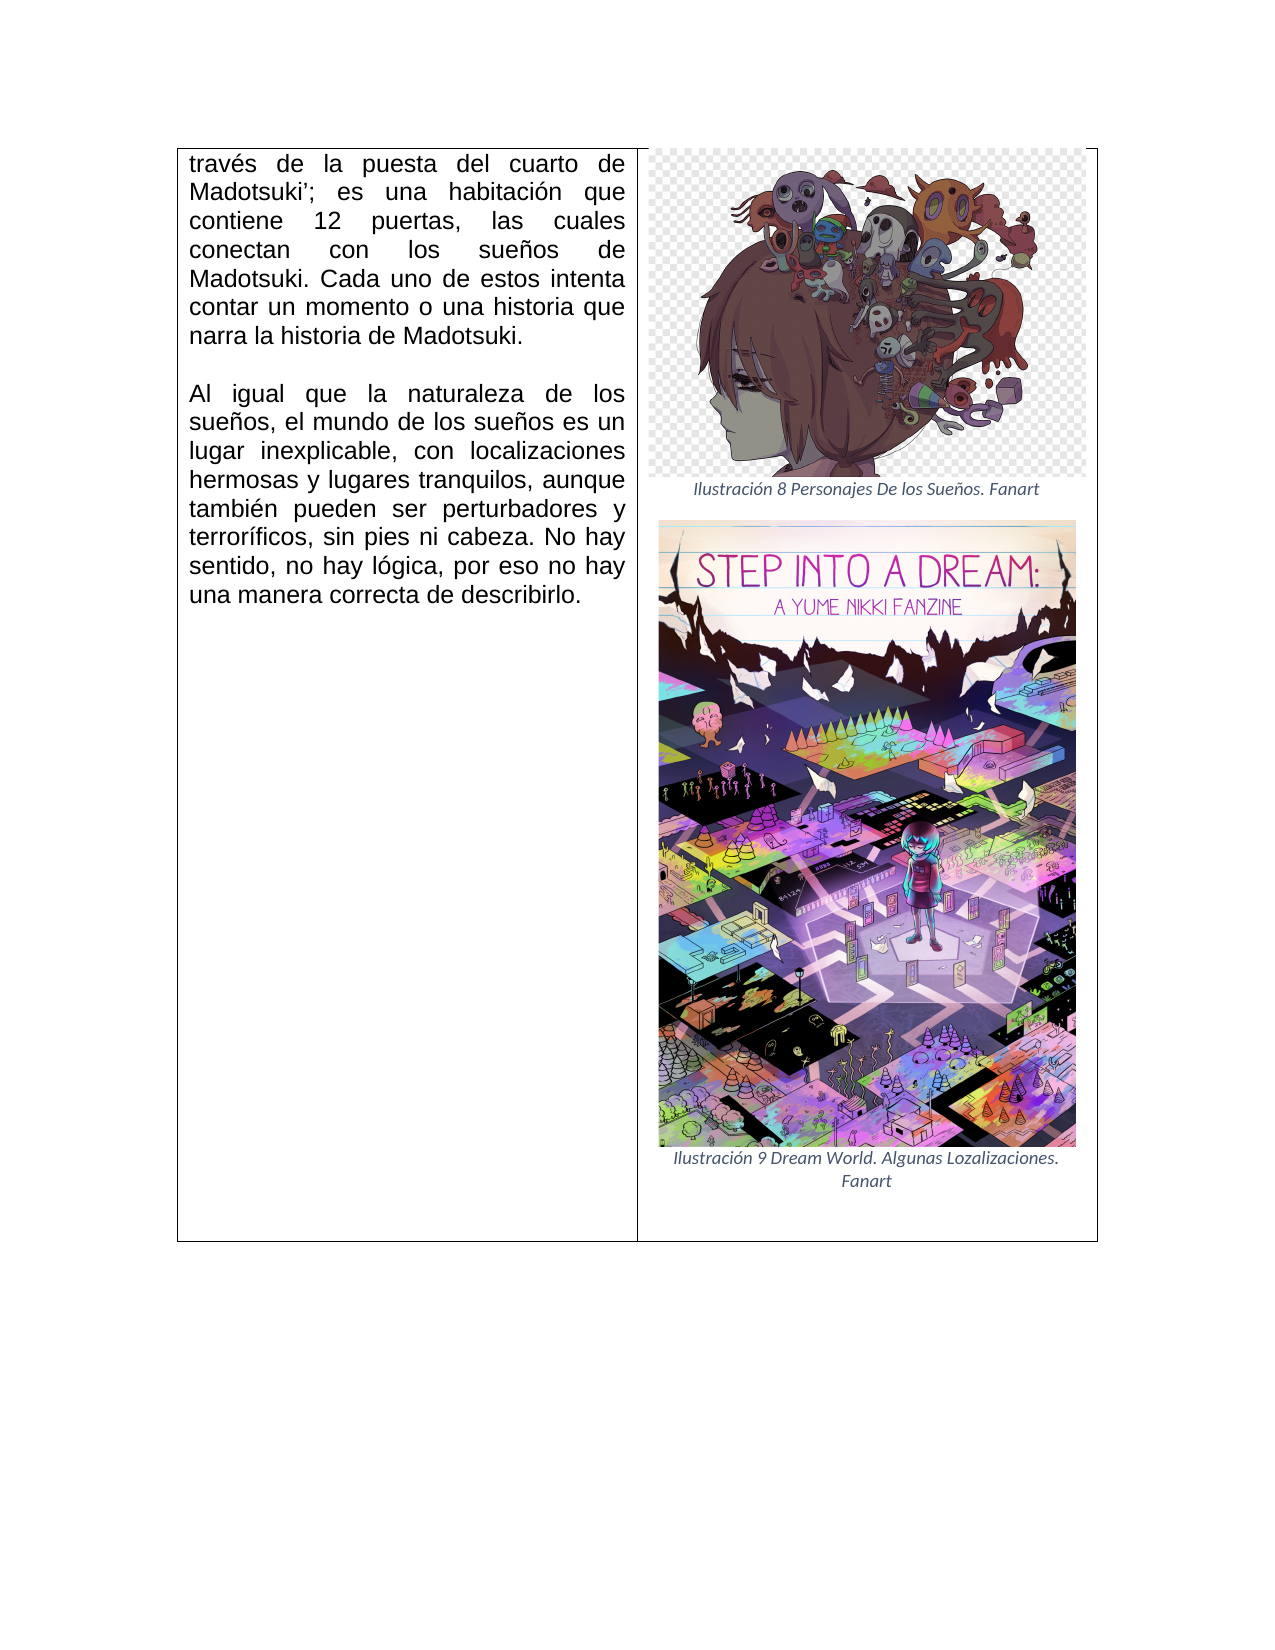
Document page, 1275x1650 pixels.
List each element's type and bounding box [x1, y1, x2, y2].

picture [658, 520, 1076, 1147]
table_header [638, 149, 1097, 1241]
picture [648, 148, 1086, 477]
table_header [178, 149, 637, 1241]
